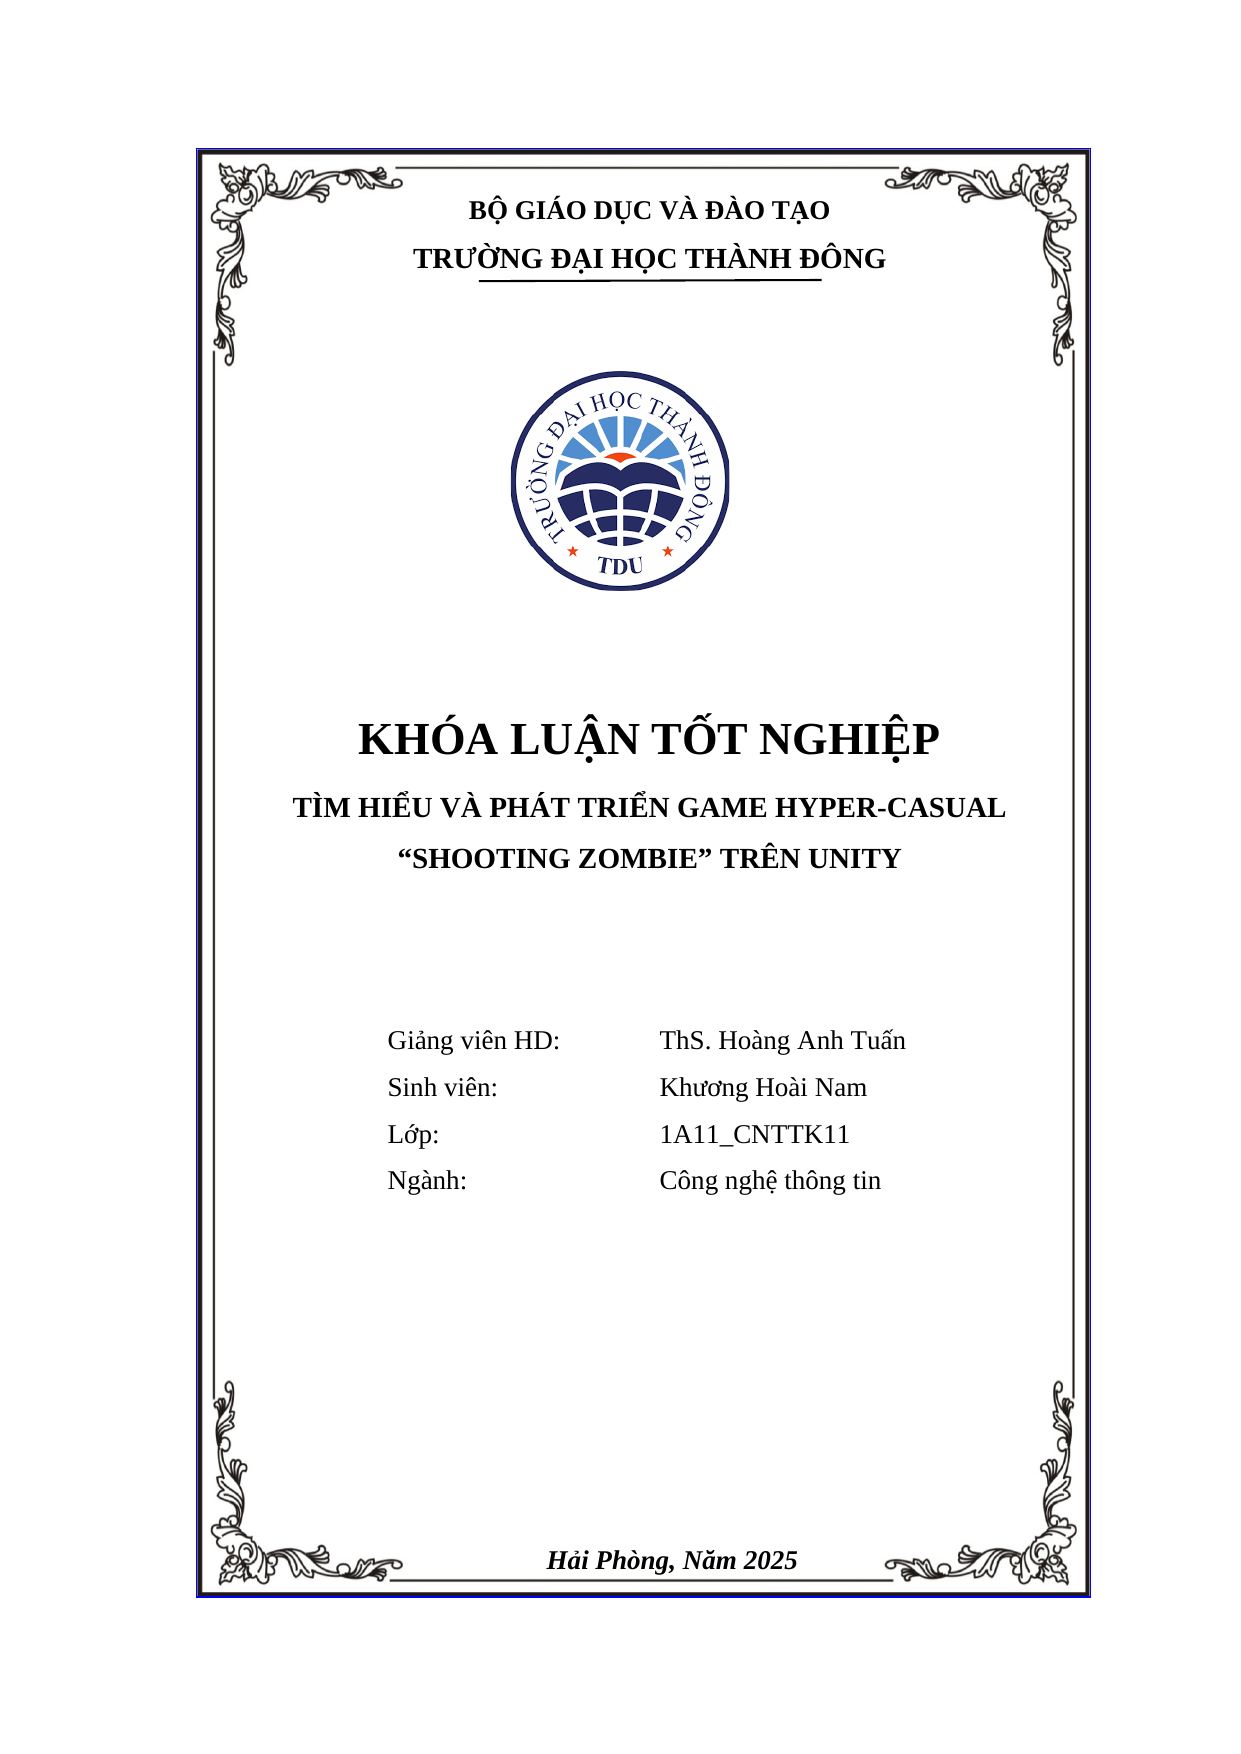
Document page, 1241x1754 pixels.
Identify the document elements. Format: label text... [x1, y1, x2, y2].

text BỘ GIÁO DỤC VÀ ĐÀO TẠO [207, 194, 1092, 226]
text TÌM HIỂU VÀ PHÁT TRIỂN GAME HYPER-CASUAL [207, 790, 1092, 824]
table_cell Công nghệ thông tin [648, 1165, 1024, 1211]
picture [197, 149, 1090, 1596]
table_cell Khương Hoài Nam [648, 1071, 1024, 1118]
text KHÓA LUẬN TỐT NGHIỆP [207, 711, 1092, 764]
text “SHOOTING ZOMBIE” TRÊN UNITY [207, 841, 1092, 874]
table_header ThS. Hoàng Anh Tuấn [648, 1025, 1024, 1071]
text TRƯỜNG ĐẠI HỌC THÀNH ĐÔNG [207, 241, 1092, 274]
table_cell Ngành: [376, 1165, 648, 1211]
table_cell 1A11_CNTTK11 [648, 1118, 1024, 1164]
table_cell Lớp: [376, 1118, 648, 1164]
table_cell Sinh viên: [376, 1071, 648, 1118]
table_header Giảng viên HD: [376, 1025, 648, 1071]
text Hải Phòng, Năm 2025 [207, 1544, 1092, 1576]
